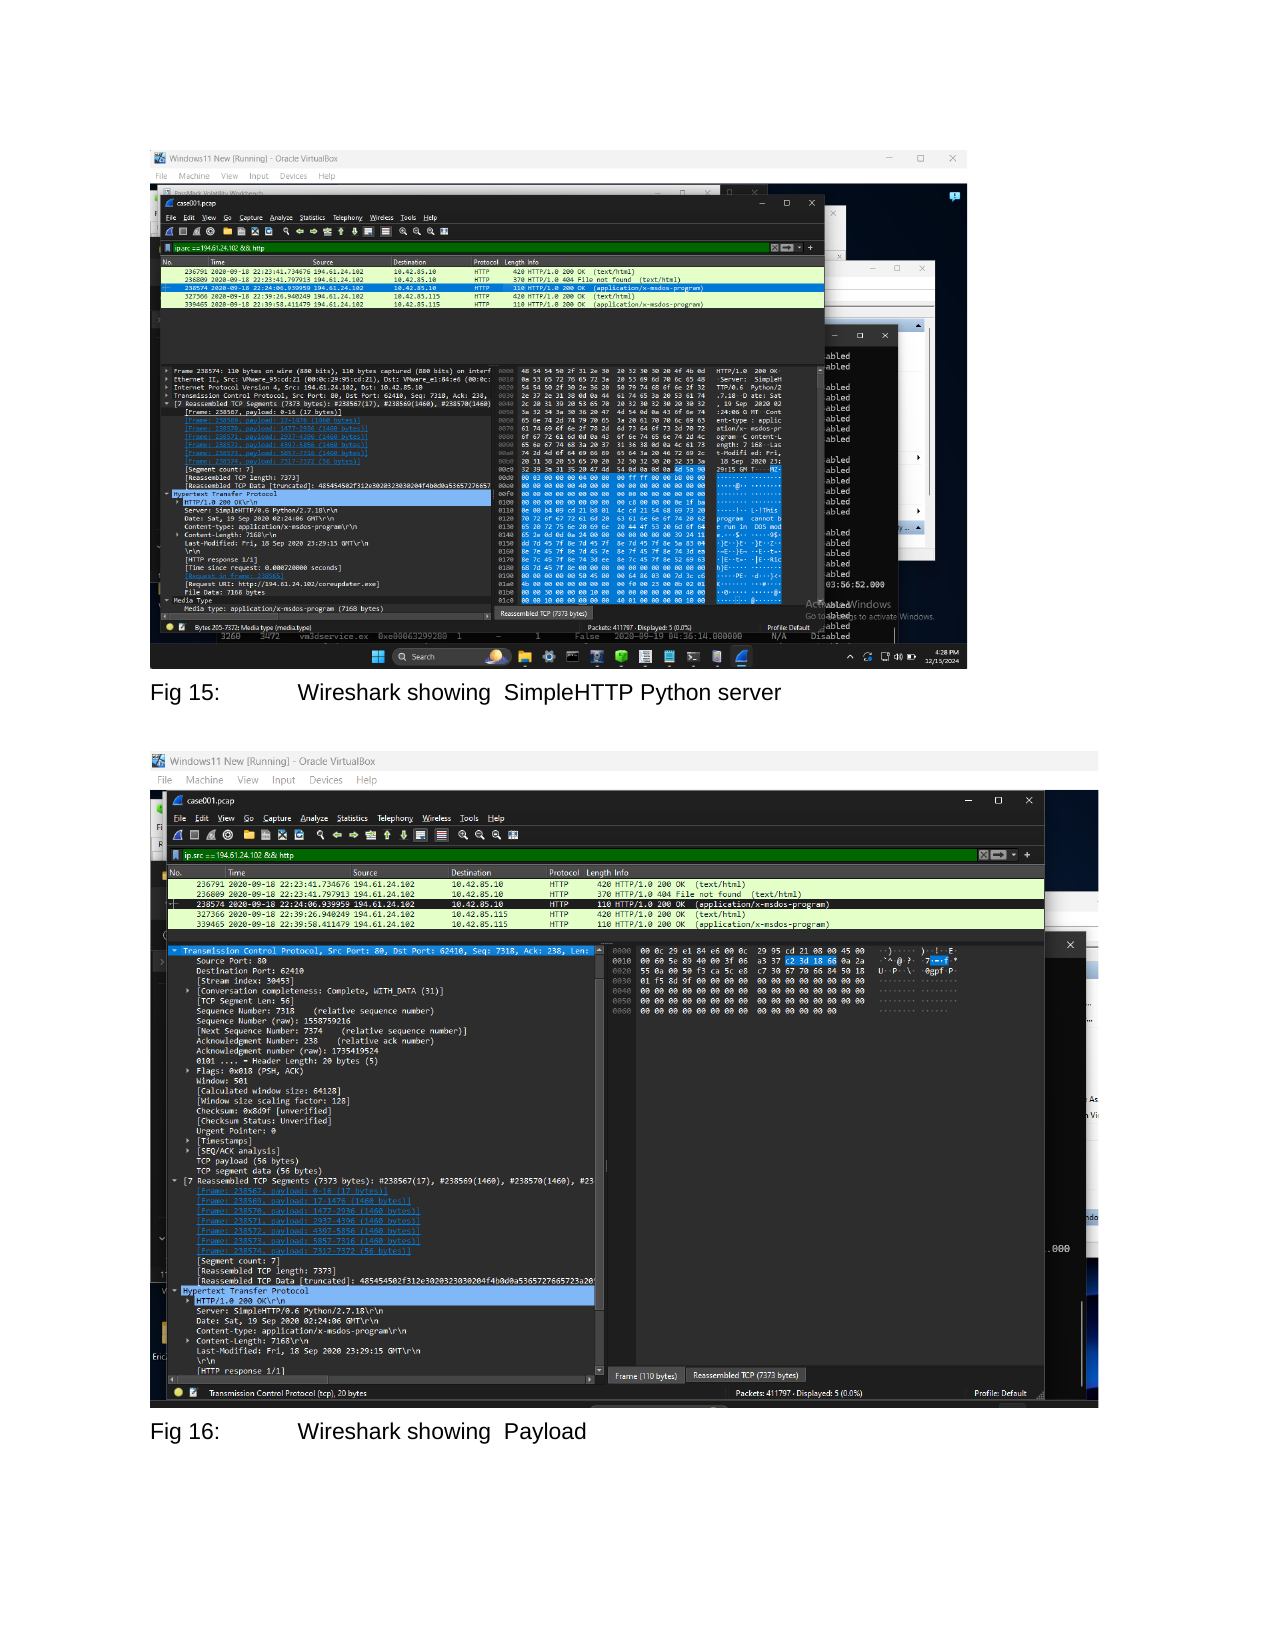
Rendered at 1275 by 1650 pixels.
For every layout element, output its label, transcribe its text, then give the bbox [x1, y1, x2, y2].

text Fig 16: Wireshark showing Payload [150, 1418, 1125, 1444]
text Fig 15: Wireshark showing SimpleHTTP Python server [150, 679, 1125, 705]
picture [150, 150, 968, 669]
picture [150, 751, 1099, 1408]
